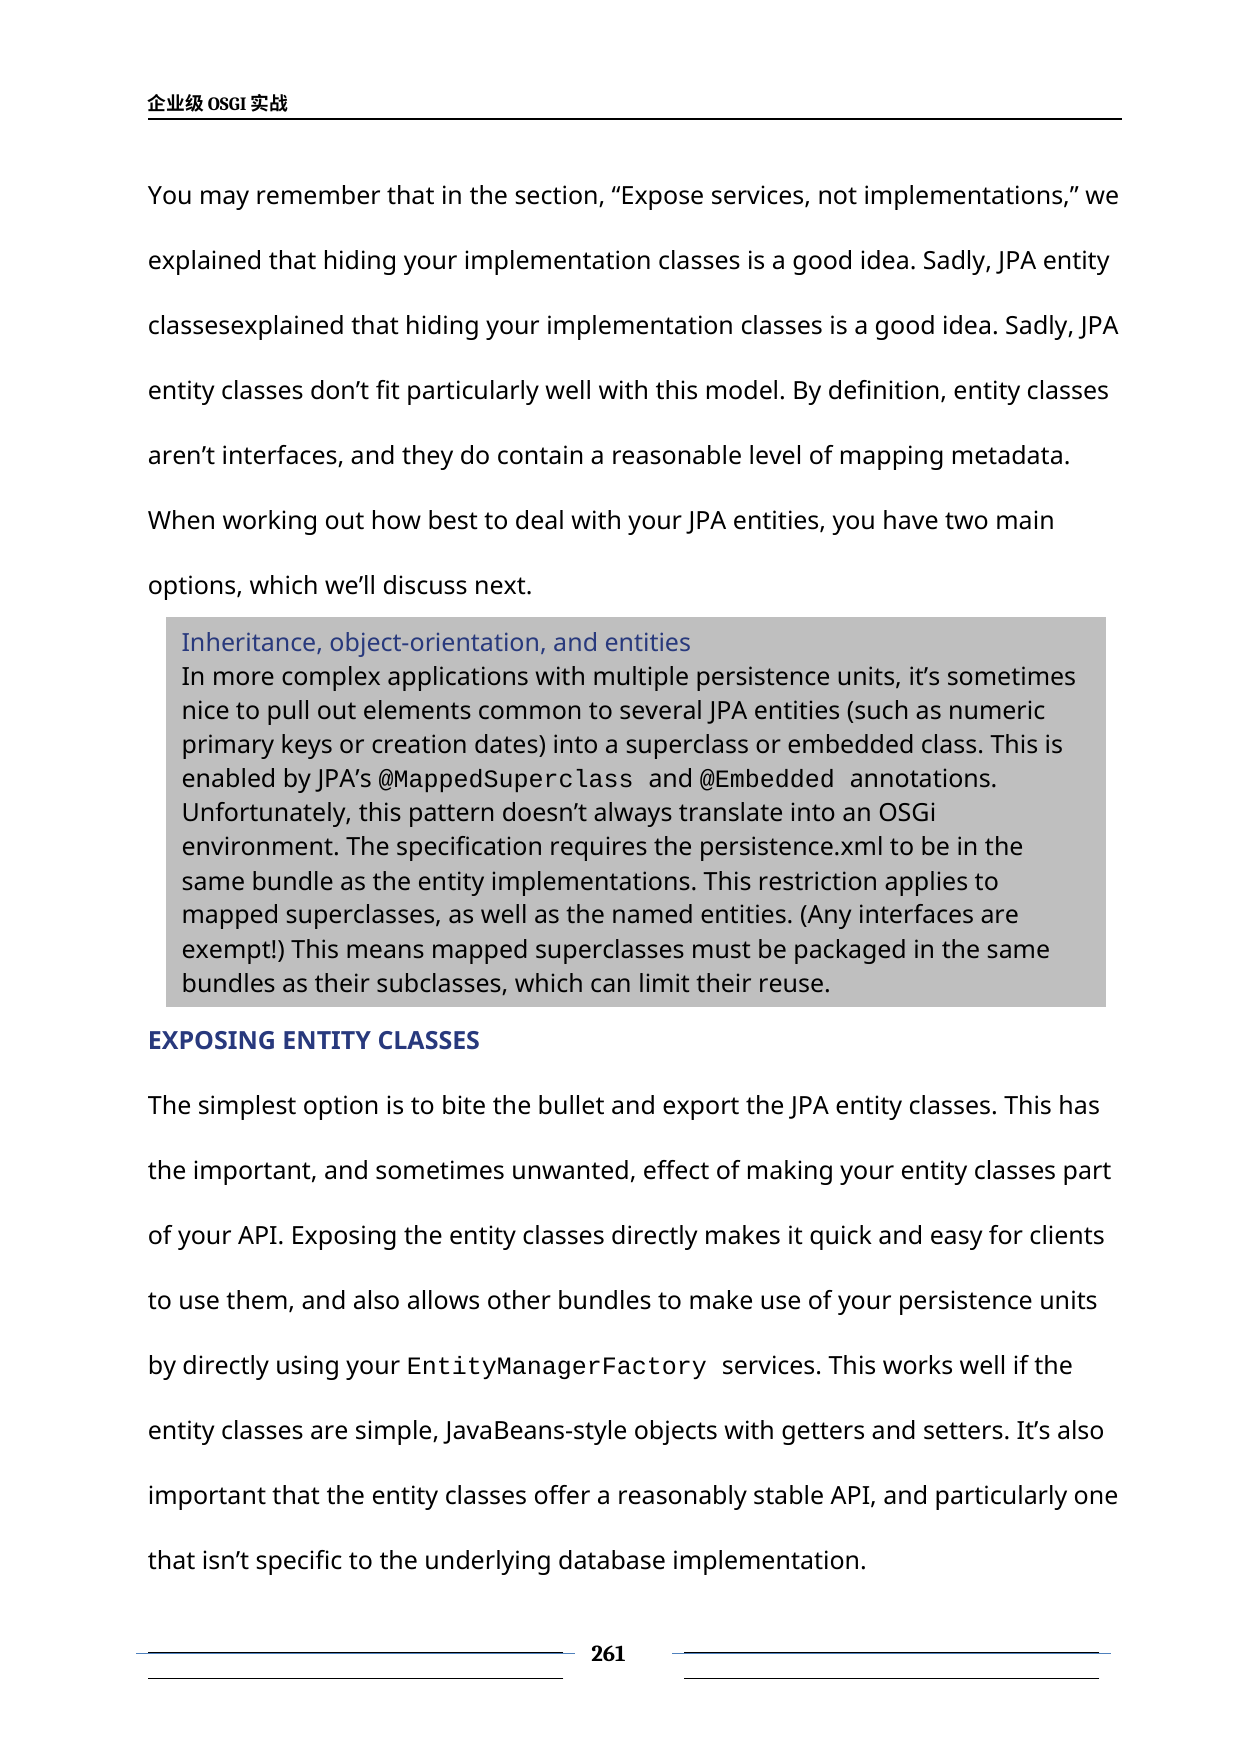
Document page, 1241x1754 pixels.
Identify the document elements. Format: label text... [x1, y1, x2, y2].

text The simplest option is to bite the bullet and export the JPA entity classes. This has the important, and sometimes unwanted, effect of making your entity classes part of your API. Exposing the entity classes directly makes it quick and easy for clients to use them, and also allows other bundles to make use of your persistence units by directly using your EntityManagerFactory services. This works well if the entity classes are simple, JavaBeans-style objects with getters and setters. It’s also important that the entity classes offer a reasonably stable API, and particularly one that isn’t specific to the underlying database implementation. [148, 1072, 1122, 1592]
text You may remember that in the section, “Expose services, not implementations,” we explained that hiding your implementation classes is a good idea. Sadly, JPA entity classesexplained that hiding your implementation classes is a good idea. Sadly, JPA entity classes don’t fit particularly well with this model. By definition, entity classes aren’t interfaces, and they do contain a reasonable level of mapping metadata. When working out how best to deal with your JPA entities, you have two main options, which we’ll discuss next. [148, 162, 1122, 617]
text EXPOSING ENTITY CLASSES [148, 1007, 1122, 1072]
